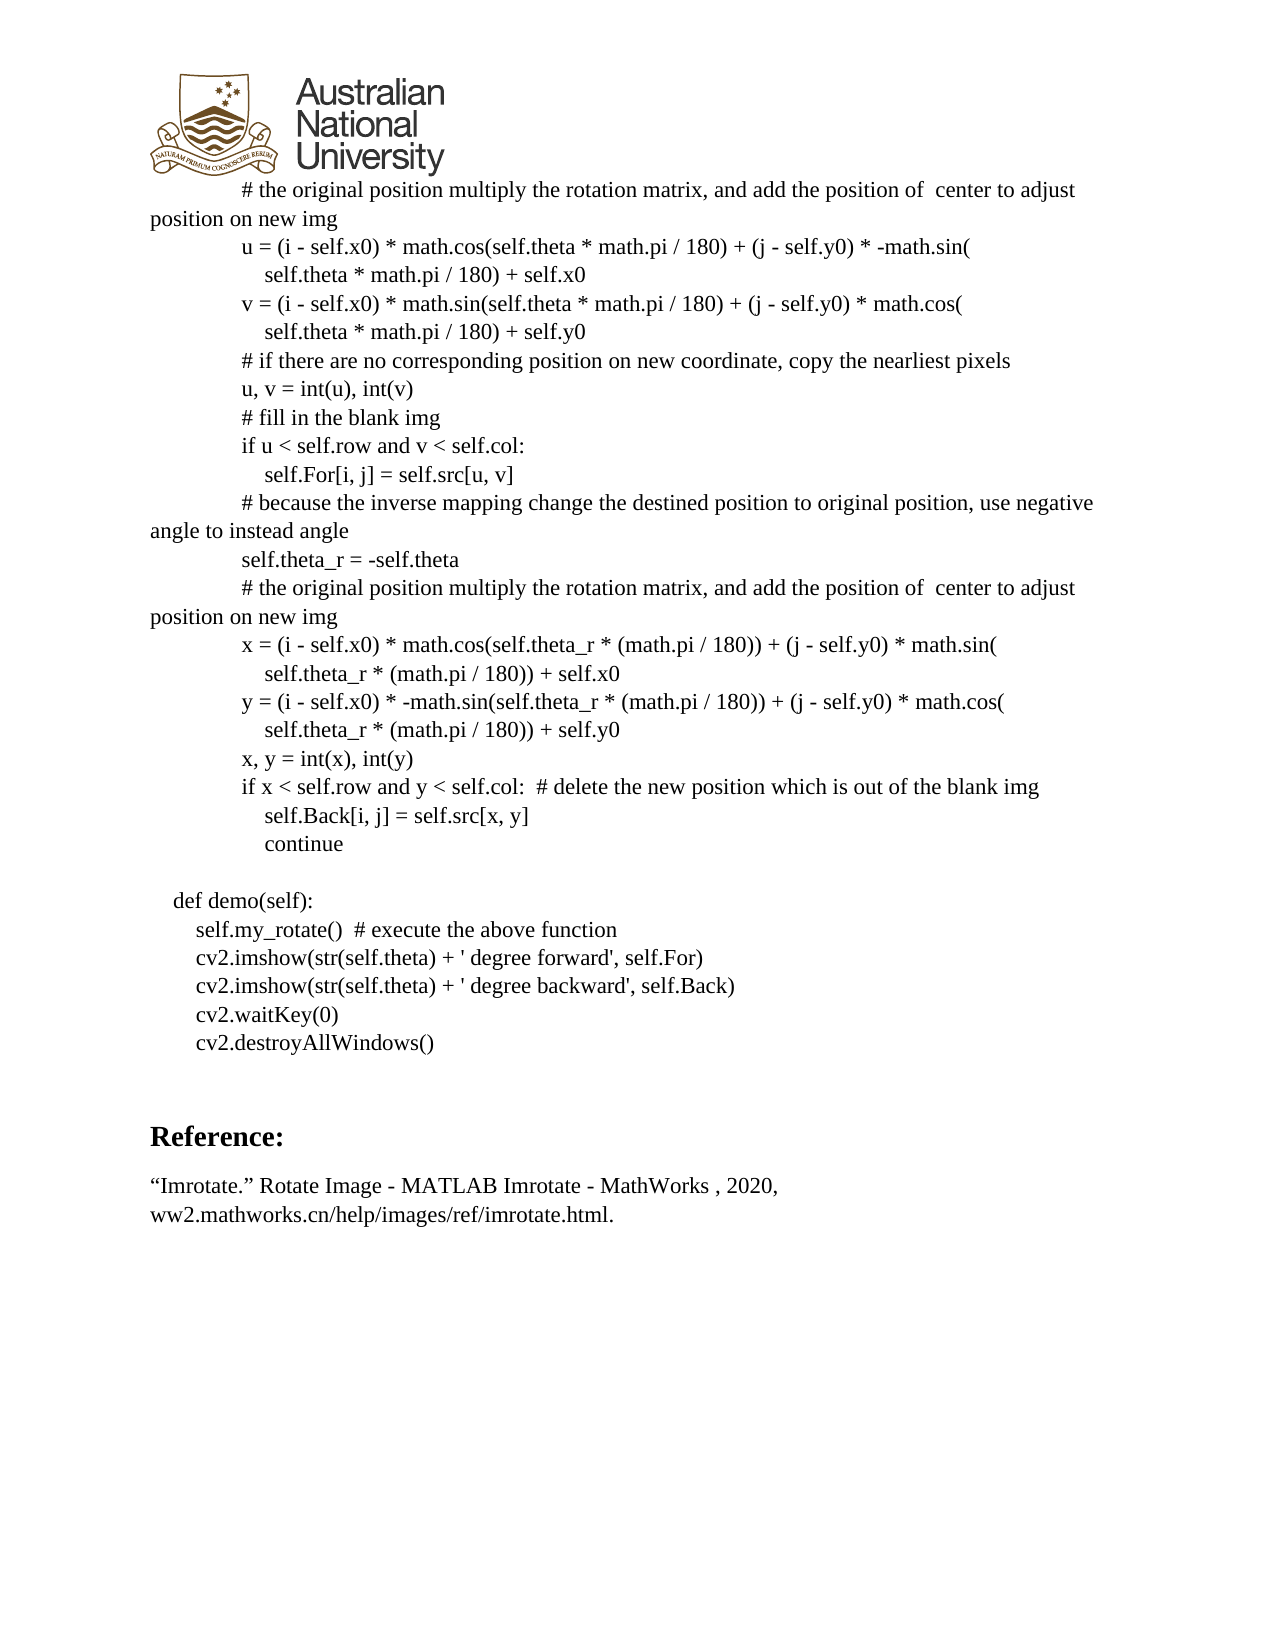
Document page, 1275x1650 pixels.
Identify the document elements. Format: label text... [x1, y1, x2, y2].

text “Imrotate.” Rotate Image - MATLAB Imrotate - MathWorks , 2020, ww2.mathworks.cn/help/images/ref/imrotate.html. [150, 1172, 1125, 1227]
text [150, 176, 1125, 1056]
text Reference: [150, 1119, 1125, 1153]
